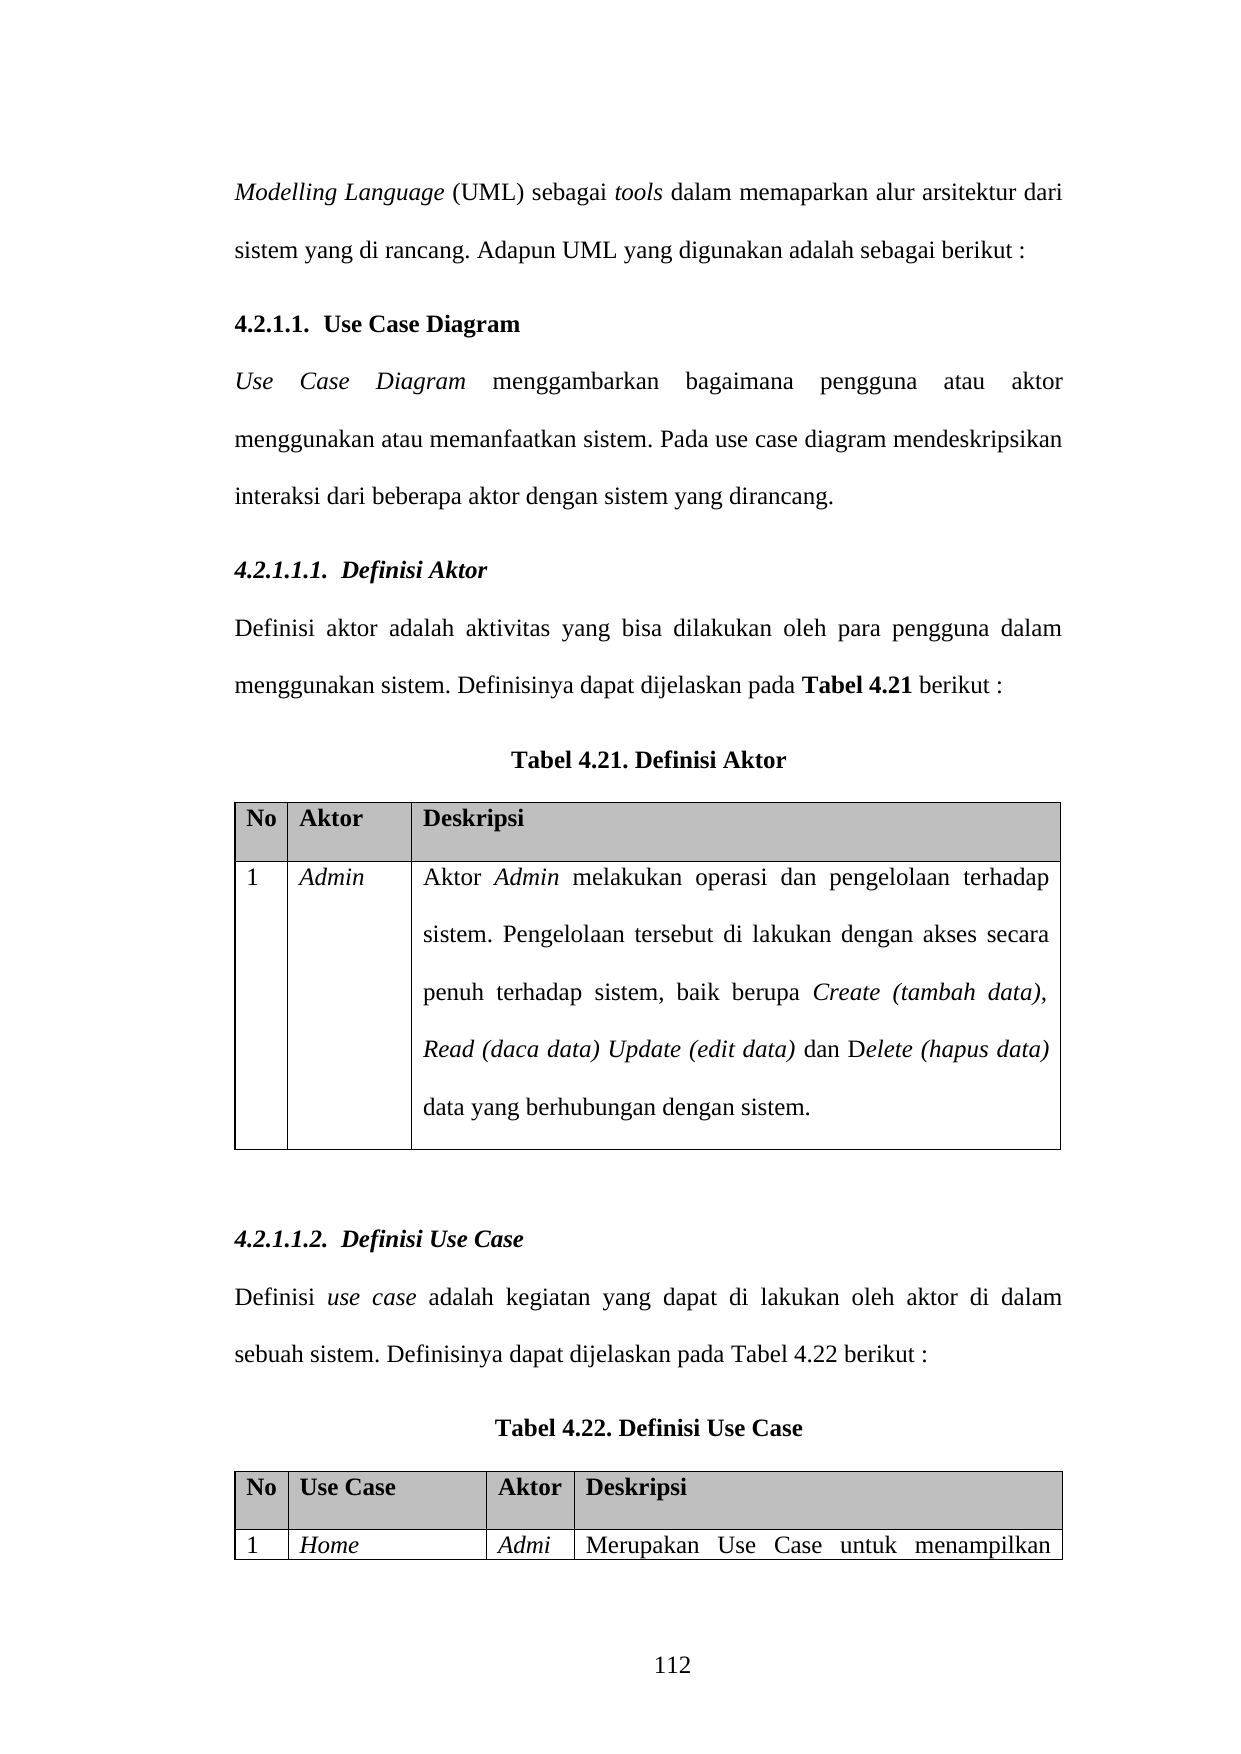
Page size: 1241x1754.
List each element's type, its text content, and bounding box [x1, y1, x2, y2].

subtitle Definisi Use Case [234, 1224, 1063, 1253]
table_header Aktor [288, 803, 411, 861]
table_cell Admin [487, 1530, 574, 1559]
table_cell Aktor Admin melakukan operasi dan pengelolaan terhadap sistem. Pengelolaan tersebut di lakukan dengan akses secara penuh terhadap sistem, baik berupa Create (tambah data), Read (daca data) Update (edit data) dan Delete (hapus data) data yang berhubungan dengan sistem. [412, 862, 1060, 1149]
table_header Deskripsi [575, 1472, 1062, 1529]
table_header Aktor [487, 1472, 574, 1529]
text Use Case Diagram menggambarkan bagaimana pengguna atau aktor menggunakan atau memanfaatkan sistem. Pada use case diagram mendeskripsikan interaksi dari beberapa aktor dengan sistem yang dirancang. [234, 366, 1063, 510]
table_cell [575, 1530, 1062, 1559]
subtitle Definisi Aktor [234, 556, 1063, 584]
table_header Deskripsi [412, 803, 1060, 861]
table_cell 1 [236, 862, 287, 1149]
table_cell Admin [288, 862, 411, 1149]
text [234, 177, 1063, 263]
table_header No [236, 1472, 288, 1529]
table_cell 1 [236, 1530, 288, 1559]
table_header Use Case [289, 1472, 486, 1529]
table_cell Home [289, 1530, 486, 1559]
subtitle Use Case Diagram [234, 309, 1063, 338]
table_header No [236, 803, 287, 861]
